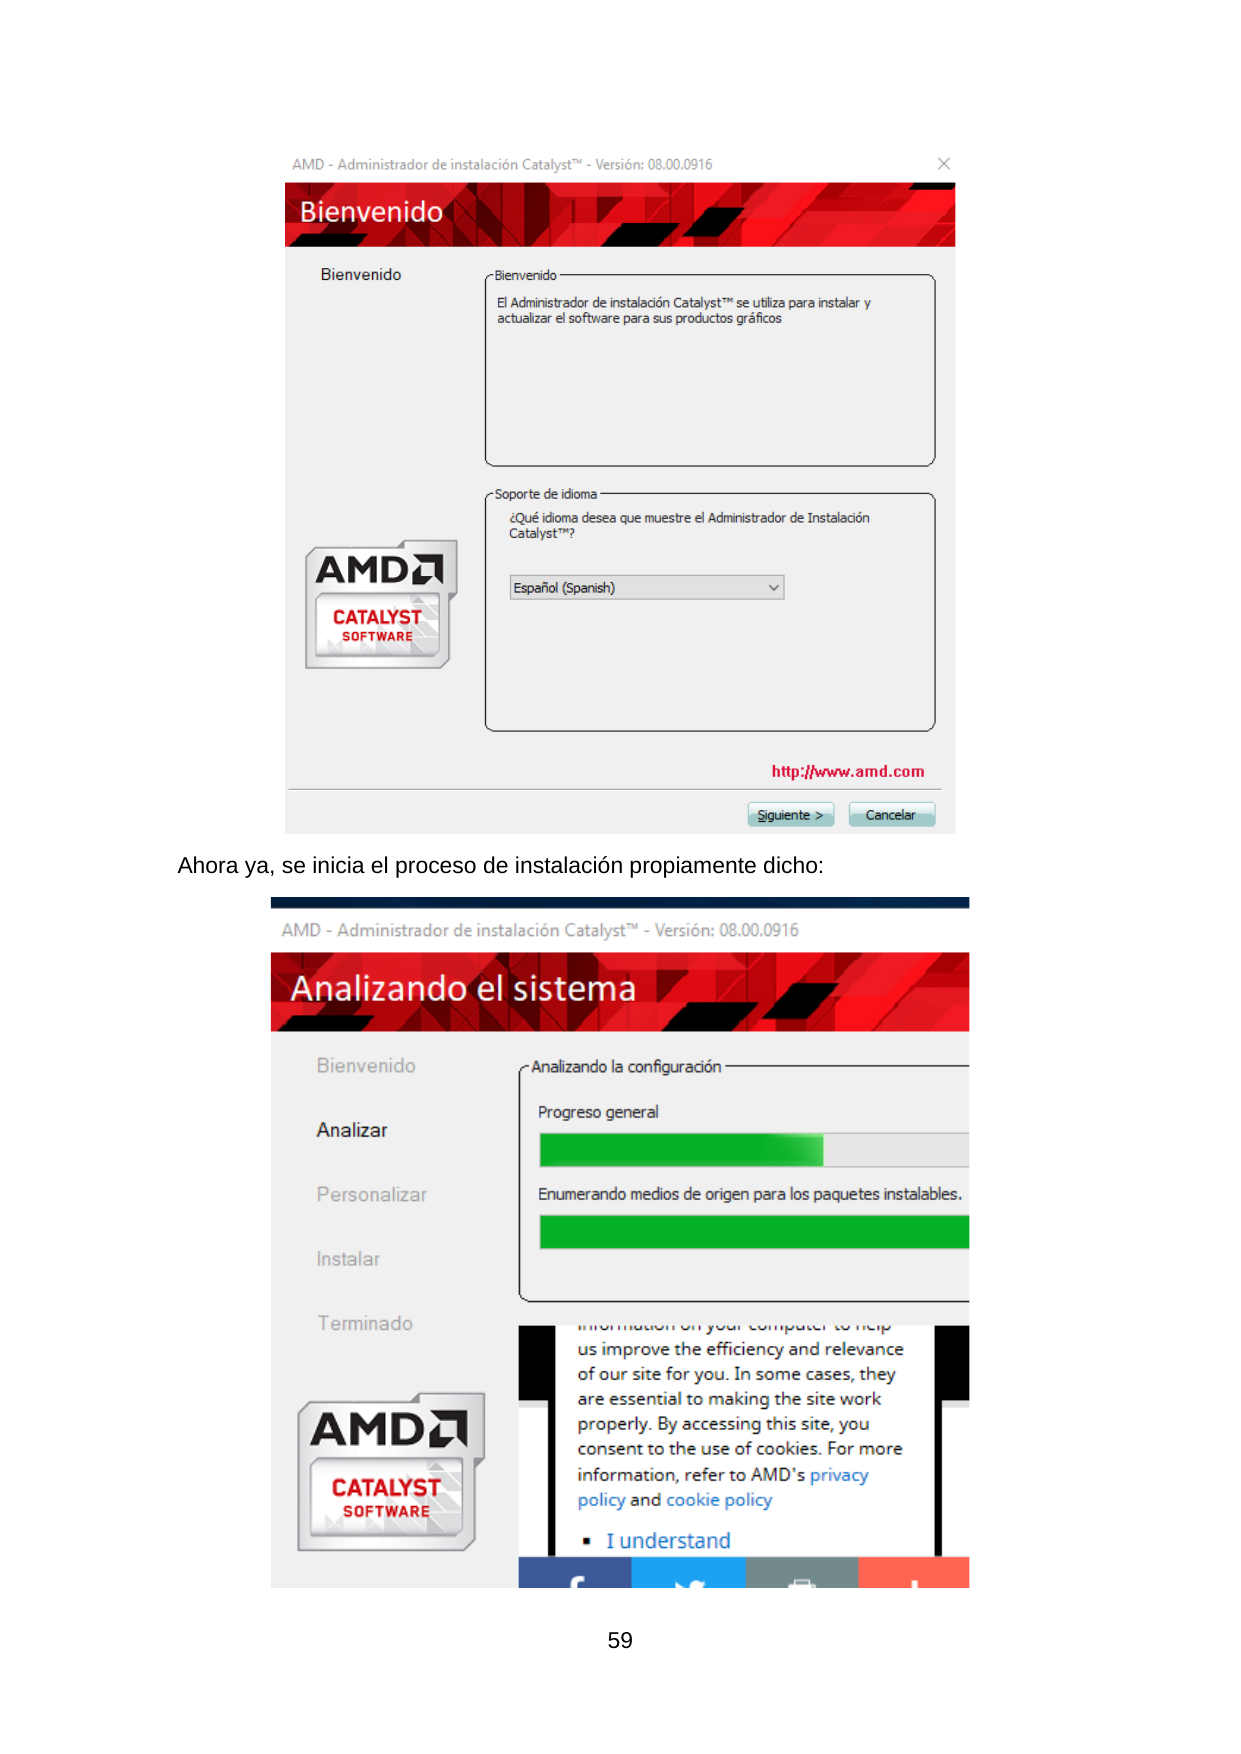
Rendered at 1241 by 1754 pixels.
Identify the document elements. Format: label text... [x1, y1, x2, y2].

picture [270, 897, 970, 1588]
picture [285, 147, 956, 834]
text Ahora ya, se inicia el proceso de instalación propiamente dicho: [177, 852, 1063, 879]
